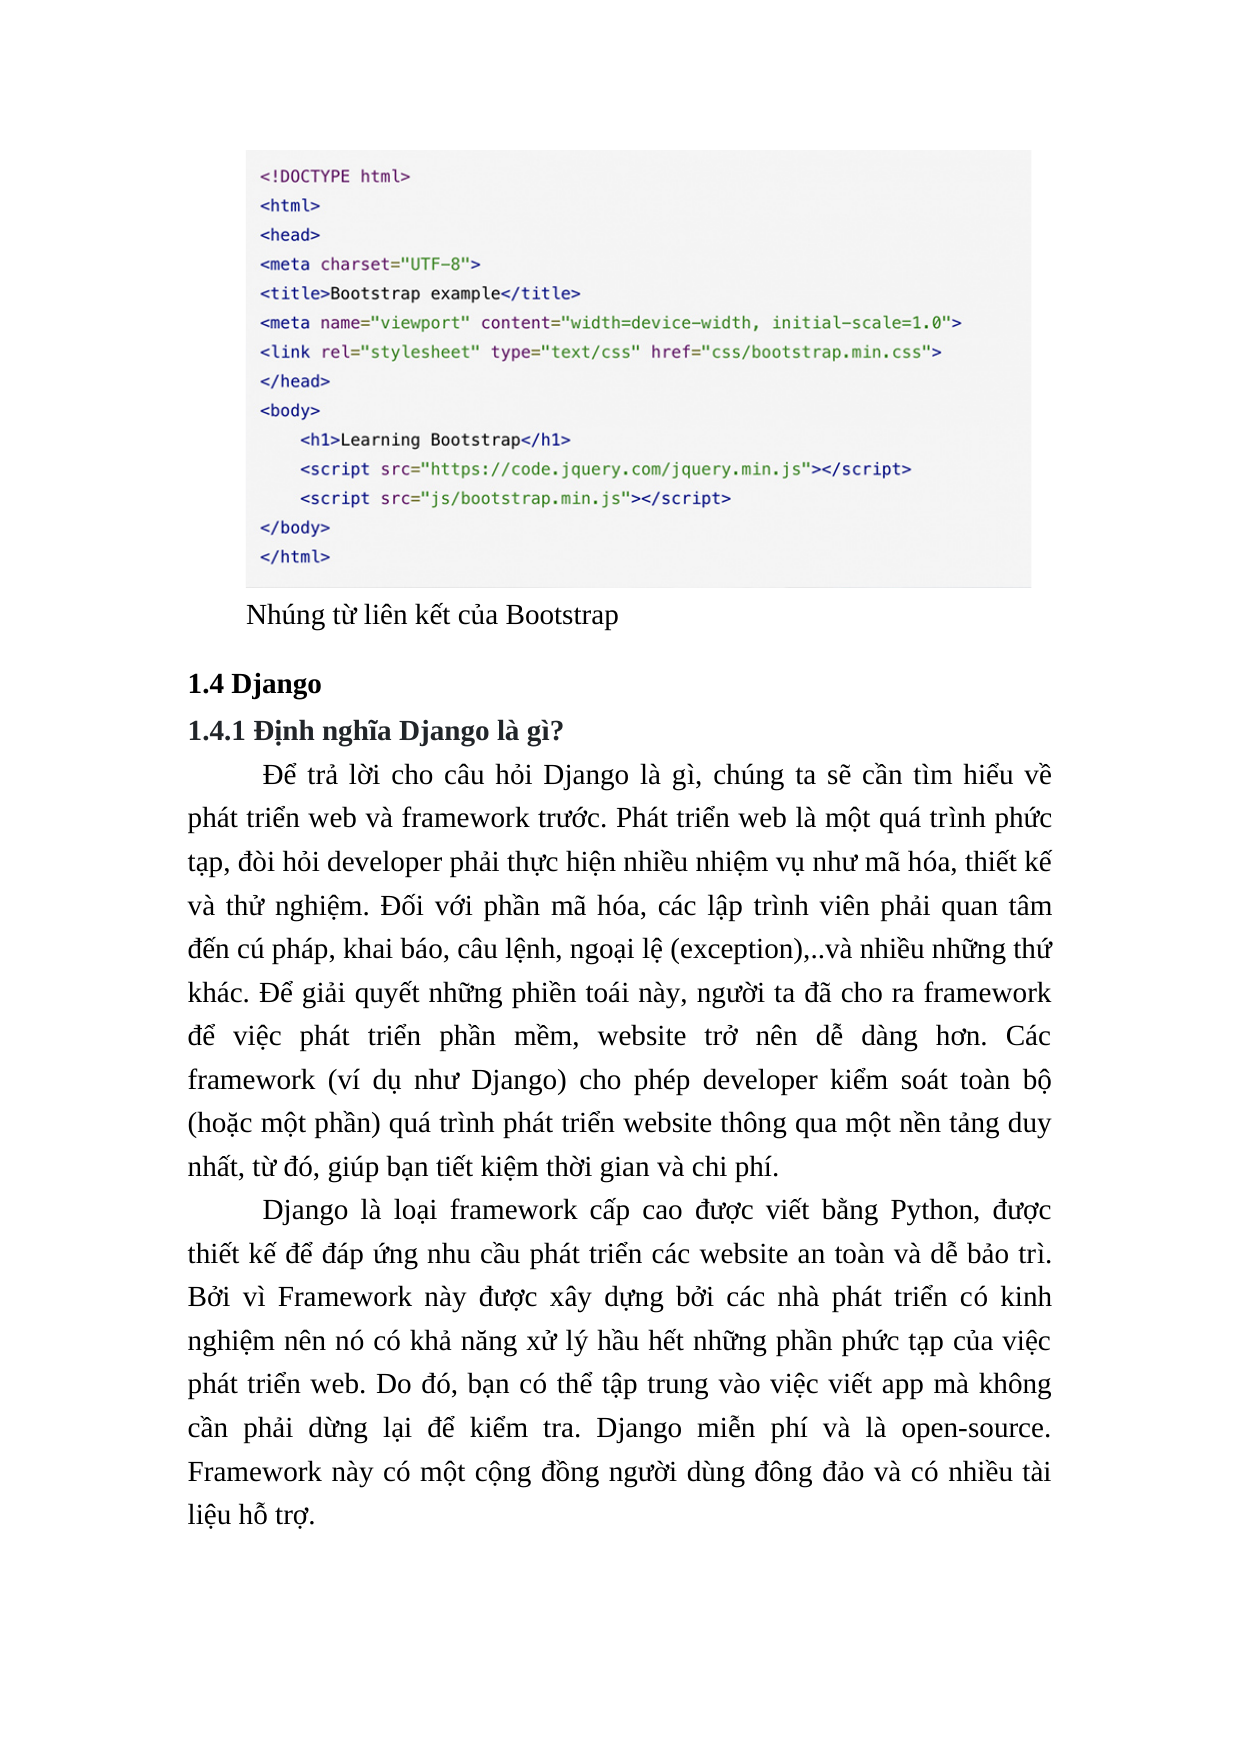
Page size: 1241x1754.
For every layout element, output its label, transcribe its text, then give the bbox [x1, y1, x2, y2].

text Nhúng từ liên kết của Bootstrap [246, 597, 1053, 631]
subtitle Định nghĩa Django là gì? [187, 713, 1053, 747]
text Để trả lời cho câu hỏi Django là gì, chúng ta sẽ cần tìm hiểu về phát triển web và framework trước. Phát triển web là một quá trình phức tạp, đòi hỏi developer phải thực hiện nhiều nhiệm vụ như mã hóa, thiết kế và thử nghiệm. Đối với phần mã hóa, các lập trình viên phải quan tâm đến cú pháp, khai báo, câu lệnh, ngoại lệ (exception),..và nhiều những thứ khác. Để giải quyết những phiền toái này, người ta đã cho ra framework để việc phát triển phần mềm, website trở nên dễ dàng hơn. Các framework (ví dụ như Django) cho phép developer kiểm soát toàn bộ (hoặc một phần) quá trình phát triển website thông qua một nền tảng duy nhất, từ đó, giúp bạn tiết kiệm thời gian và chi phí. [187, 757, 1053, 1182]
subtitle Django [187, 666, 1053, 699]
text Django là loại framework cấp cao được viết bằng Python, được thiết kế để đáp ứng nhu cầu phát triển các website an toàn và dễ bảo trì. Bởi vì Framework này được xây dựng bởi các nhà phát triển có kinh nghiệm nên nó có khả năng xử lý hầu hết những phần phức tạp của việc phát triển web. Do đó, bạn có thể tập trung vào việc viết app mà không cần phải dừng lại để kiểm tra. Django miễn phí và là open-source. Framework này có một cộng đồng người dùng đông đảo và có nhiều tài liệu hỗ trợ. [187, 1192, 1053, 1531]
picture [245, 150, 1032, 588]
